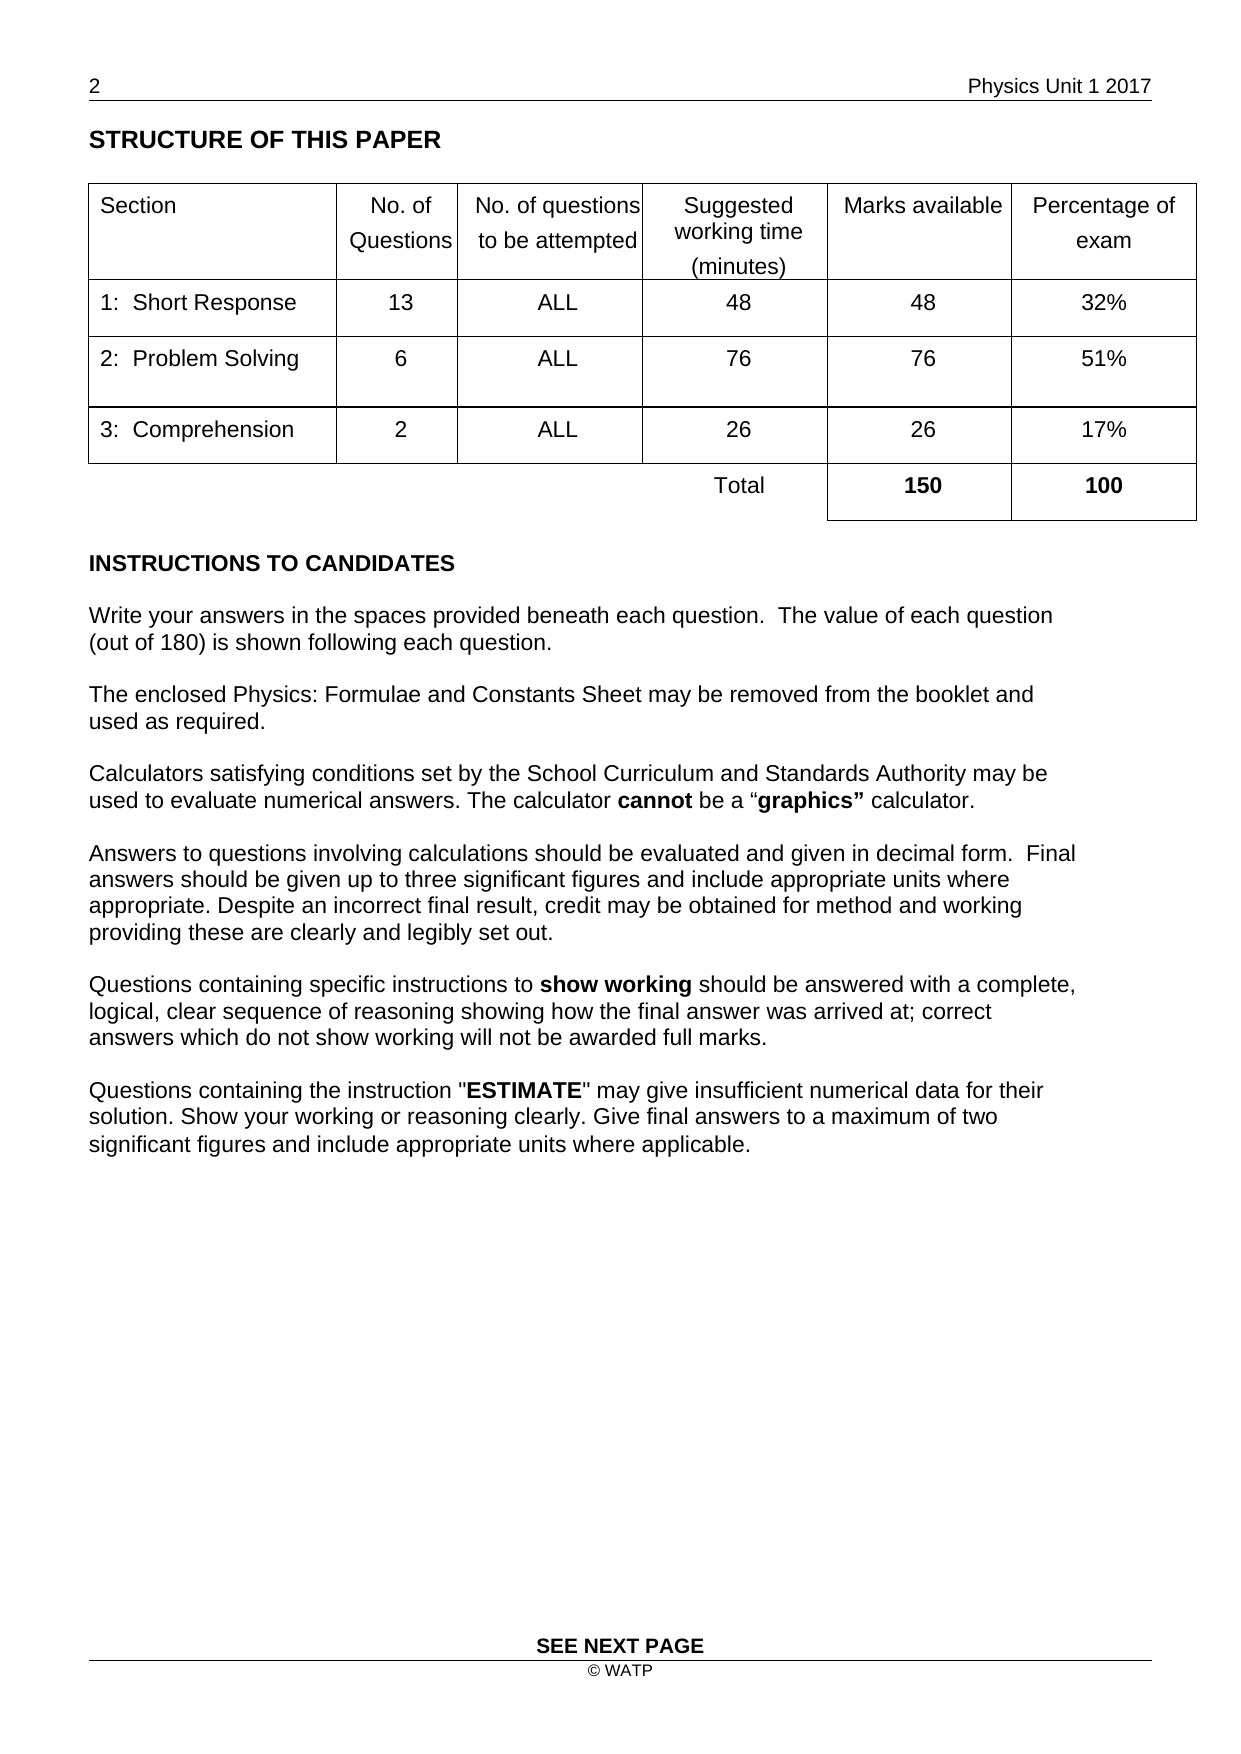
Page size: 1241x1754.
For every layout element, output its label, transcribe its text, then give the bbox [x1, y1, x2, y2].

text Write your answers in the spaces provided beneath each question. The value of each question (out of 180) is shown following each question. [89, 602, 1077, 655]
table_cell 76 [643, 337, 827, 406]
table_cell 1: Short Response [89, 280, 336, 336]
text Questions containing the instruction "ESTIMATE" may give insufficient numerical data for their solution. Show your working or reasoning clearly. Give final answers to a maximum of two significant figures and include appropriate units where applicable. [89, 1077, 1077, 1158]
table_cell 26 [643, 408, 827, 463]
table_cell 3: Comprehension [89, 408, 336, 463]
table_cell ALL [458, 280, 642, 336]
table_cell Total [644, 464, 827, 520]
table_header No. of questions to be attempted [458, 184, 642, 279]
table_cell 17% [1012, 408, 1196, 463]
table_cell 32% [1012, 280, 1196, 336]
table_cell 48 [643, 280, 827, 336]
table_header Percentage of exam [1012, 184, 1196, 279]
table_cell ALL [458, 408, 642, 463]
table_cell ALL [458, 337, 642, 406]
table_header Suggested working time (minutes) [643, 184, 827, 279]
table_cell 13 [337, 280, 457, 336]
text The enclosed Physics: Formulae and Constants Sheet may be removed from the booklet and used as required. [89, 681, 1077, 734]
table_cell 2: Problem Solving [89, 337, 336, 406]
table_cell 150 [828, 464, 1011, 520]
text Calculators satisfying conditions set by the School Curriculum and Standards Authority may be used to evaluate numerical answers. The calculator cannot be a “graphics” calculator. [89, 760, 1077, 813]
table_header Marks available [828, 184, 1011, 279]
text INSTRUCTIONS TO CANDIDATES [89, 549, 1077, 576]
table_cell 2 [337, 408, 457, 463]
table_cell 51% [1012, 337, 1196, 406]
table_cell 26 [828, 408, 1011, 463]
table_cell 76 [828, 337, 1011, 406]
table_cell 6 [337, 337, 457, 406]
table_cell 48 [828, 280, 1011, 336]
text Questions containing specific instructions to show working should be answered with a complete, logical, clear sequence of reasoning showing how the final answer was arrived at; correct answers which do not show working will not be awarded full marks. [89, 971, 1077, 1050]
table_header No. of Questions [337, 184, 457, 279]
text Answers to questions involving calculations should be evaluated and given in decimal form. Final answers should be given up to three significant figures and include appropriate units where appropriate. Despite an incorrect final result, credit may be obtained for method and working providing these are clearly and legibly set out. [89, 839, 1077, 945]
table_cell 100 [1012, 464, 1196, 520]
text STRUCTURE OF THIS PAPER [89, 125, 1077, 154]
table_header Section [89, 184, 336, 279]
